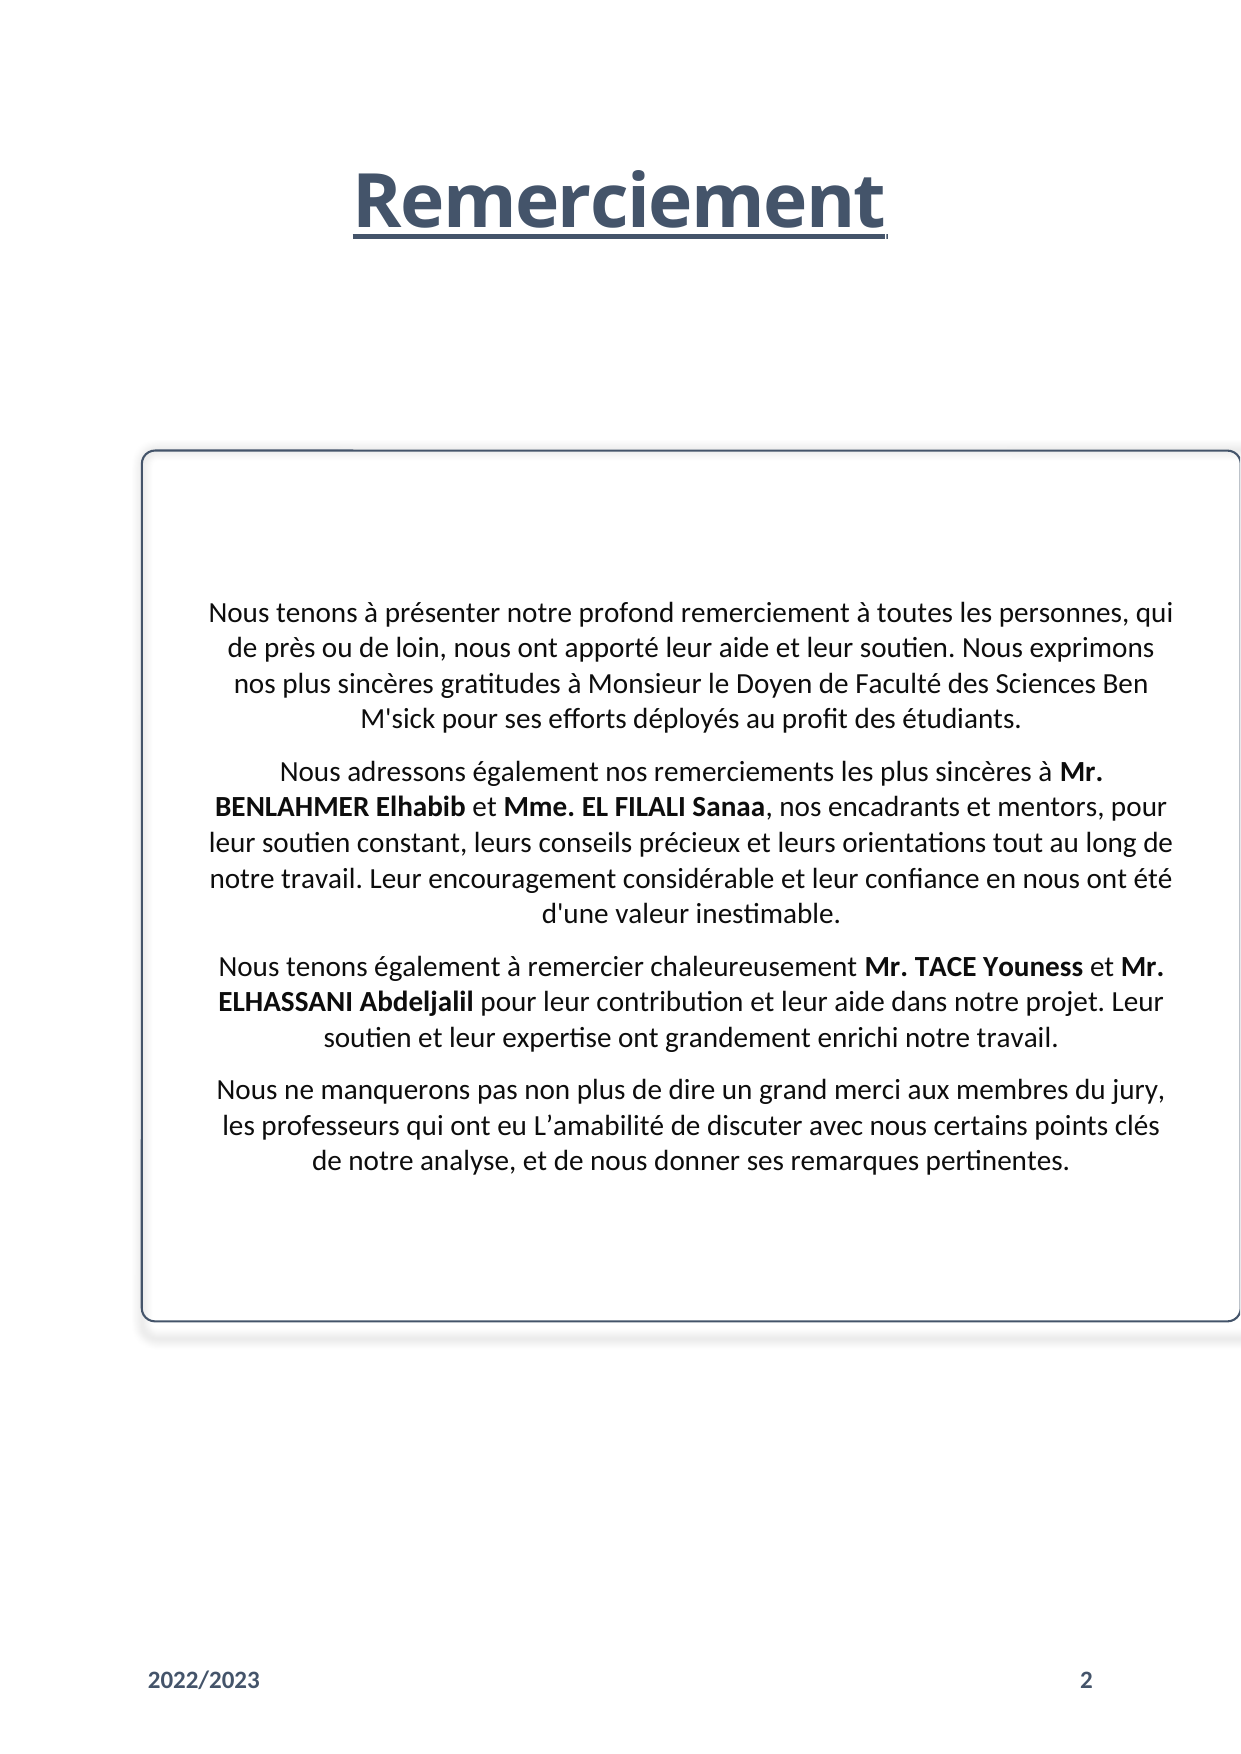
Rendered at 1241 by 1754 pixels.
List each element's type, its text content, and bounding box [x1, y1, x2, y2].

title Remerciement [148, 148, 1093, 250]
